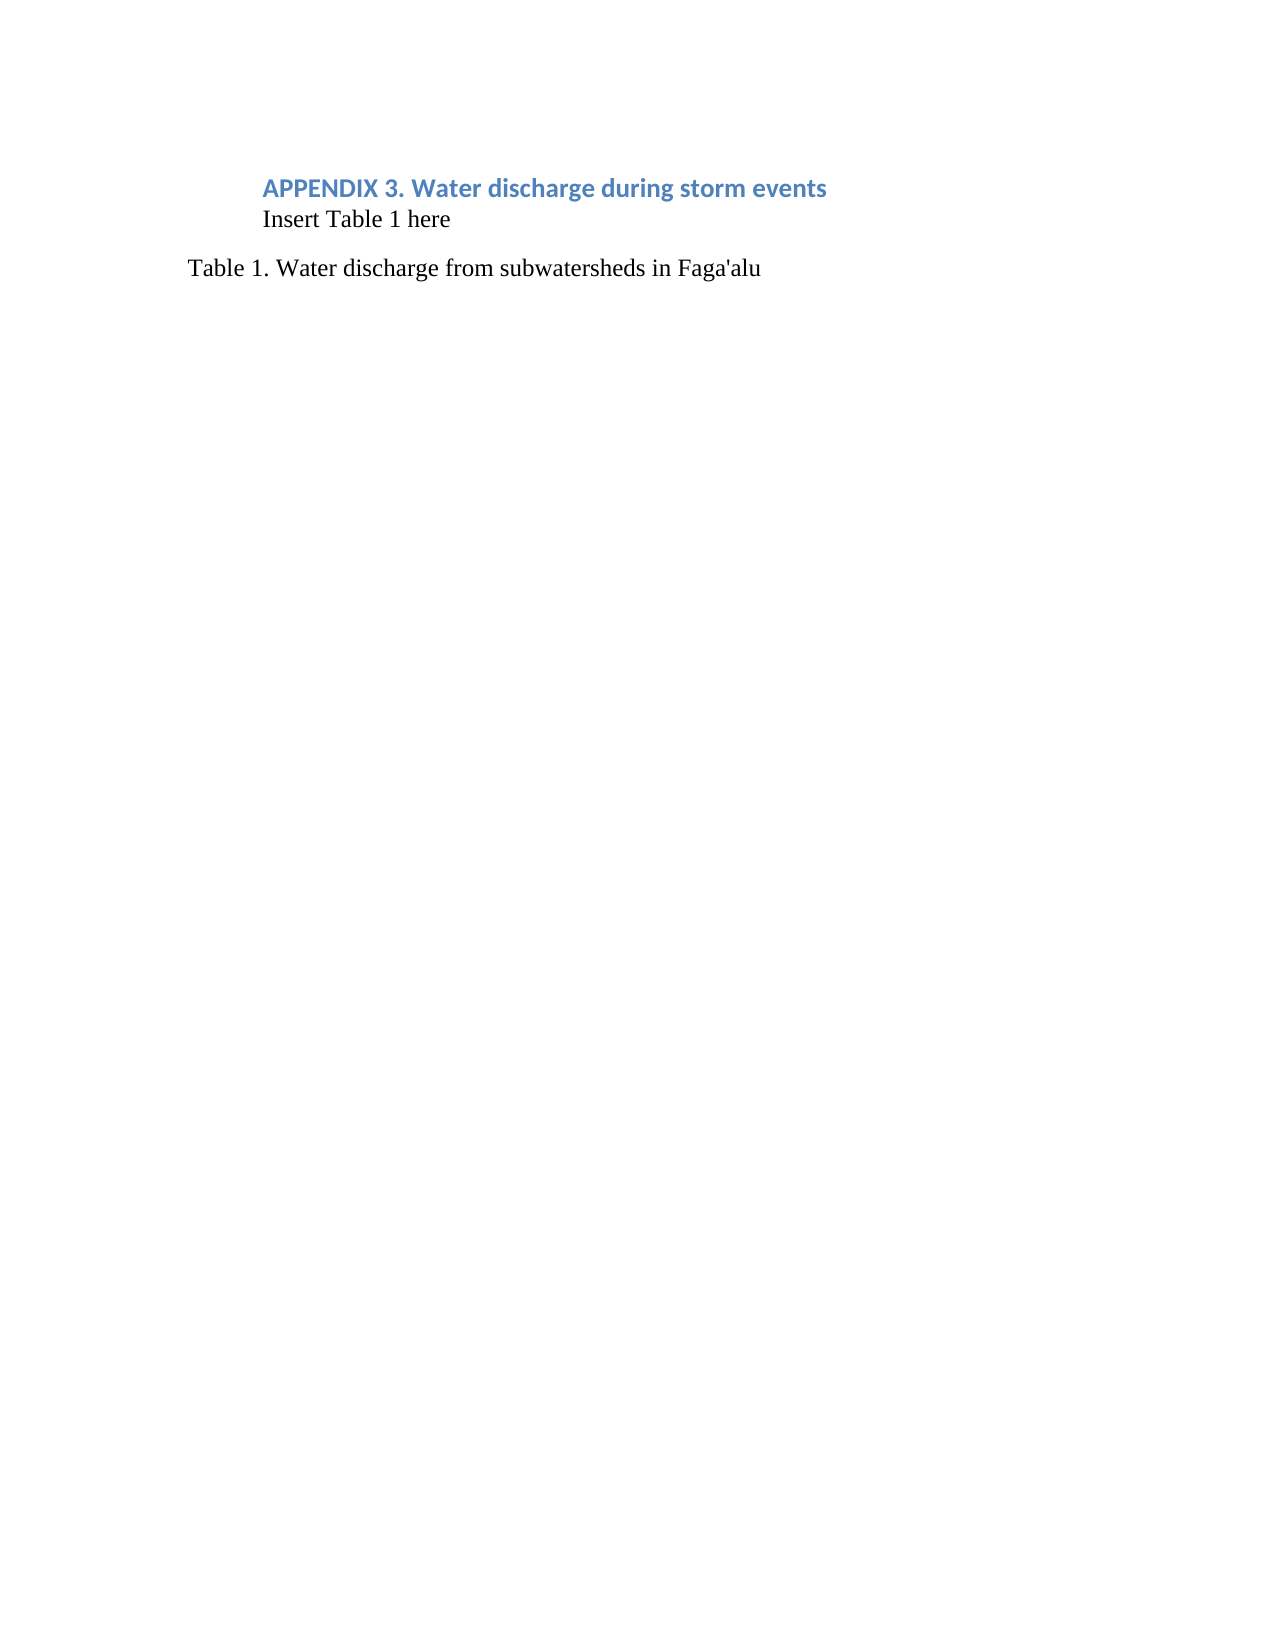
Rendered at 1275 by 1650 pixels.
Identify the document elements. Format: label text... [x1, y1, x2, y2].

subtitle APPENDIX 3. Water discharge during storm events [187, 171, 1087, 204]
text Table 1. Water discharge from subwatersheds in Faga'alu [187, 253, 1087, 282]
text Insert Table 1 here [187, 204, 1087, 233]
